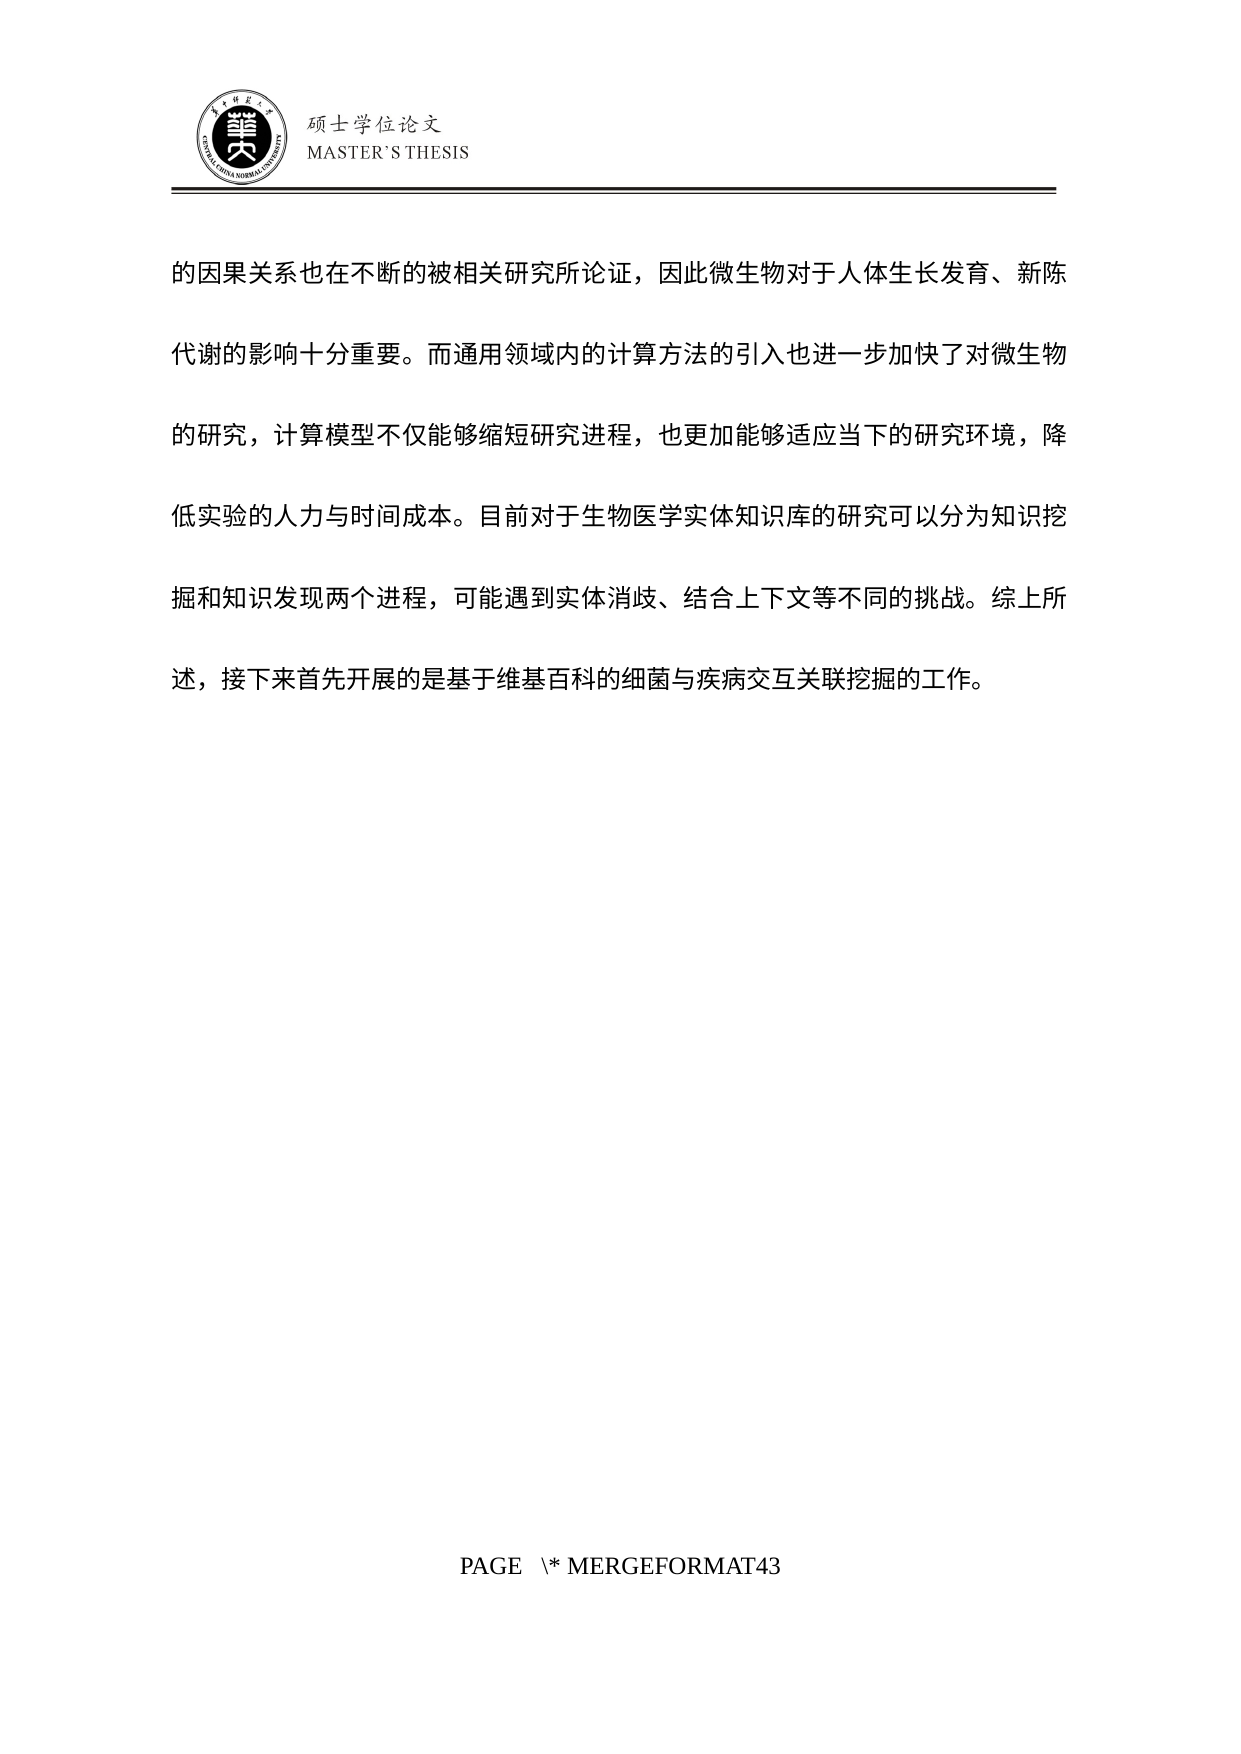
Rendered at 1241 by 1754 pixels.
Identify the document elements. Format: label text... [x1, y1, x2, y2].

picture [171, 88, 1057, 194]
